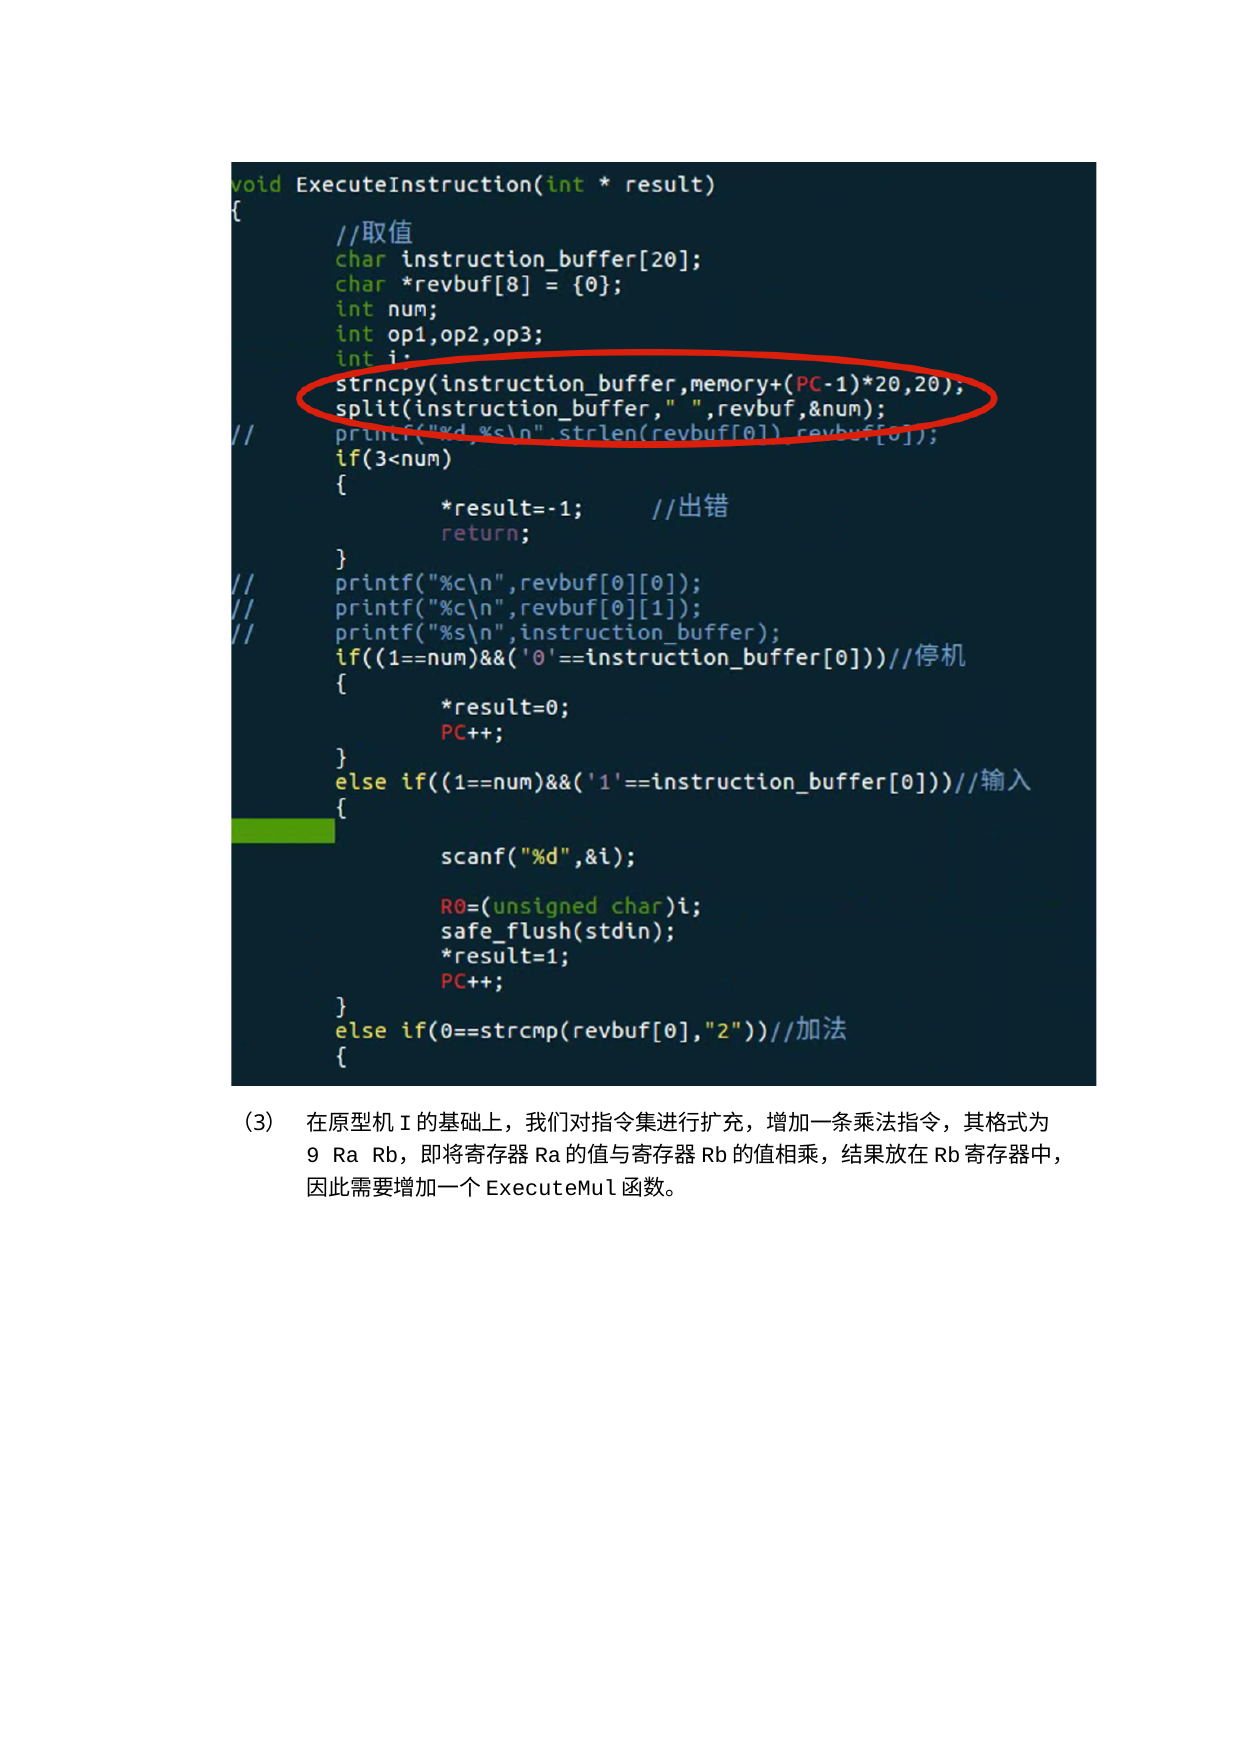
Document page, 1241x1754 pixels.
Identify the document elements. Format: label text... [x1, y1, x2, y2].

picture [231, 162, 1097, 1086]
list 在原型机I的基础上，我们对指令集进行扩充，增加一条乘法指令，其格式为 9 Ra Rb，即将寄存器Ra的值与寄存器Rb的值相乘，结果放在Rb寄存器中，因此需要增加一个ExecuteMul函数。 [231, 1104, 1053, 1202]
